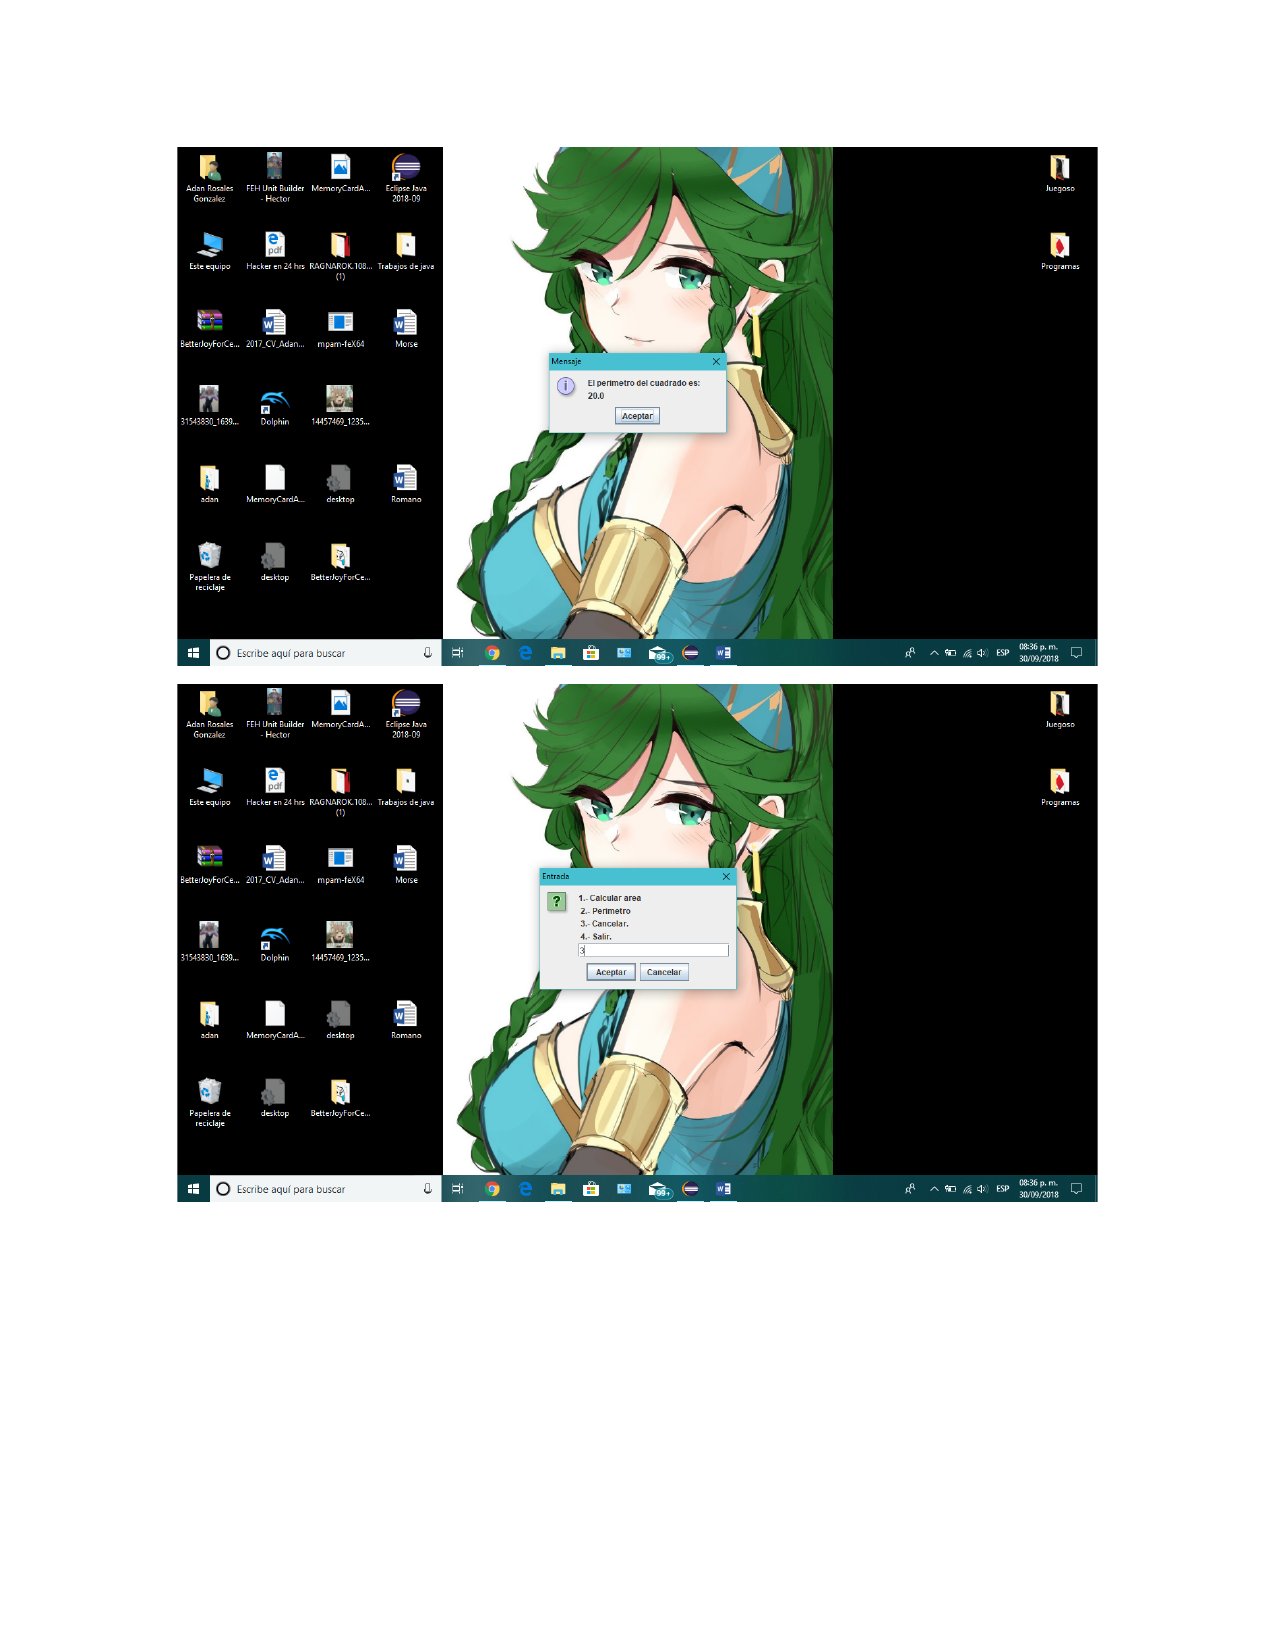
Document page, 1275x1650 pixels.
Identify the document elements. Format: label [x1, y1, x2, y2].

picture [177, 147, 1098, 666]
picture [177, 684, 1098, 1202]
